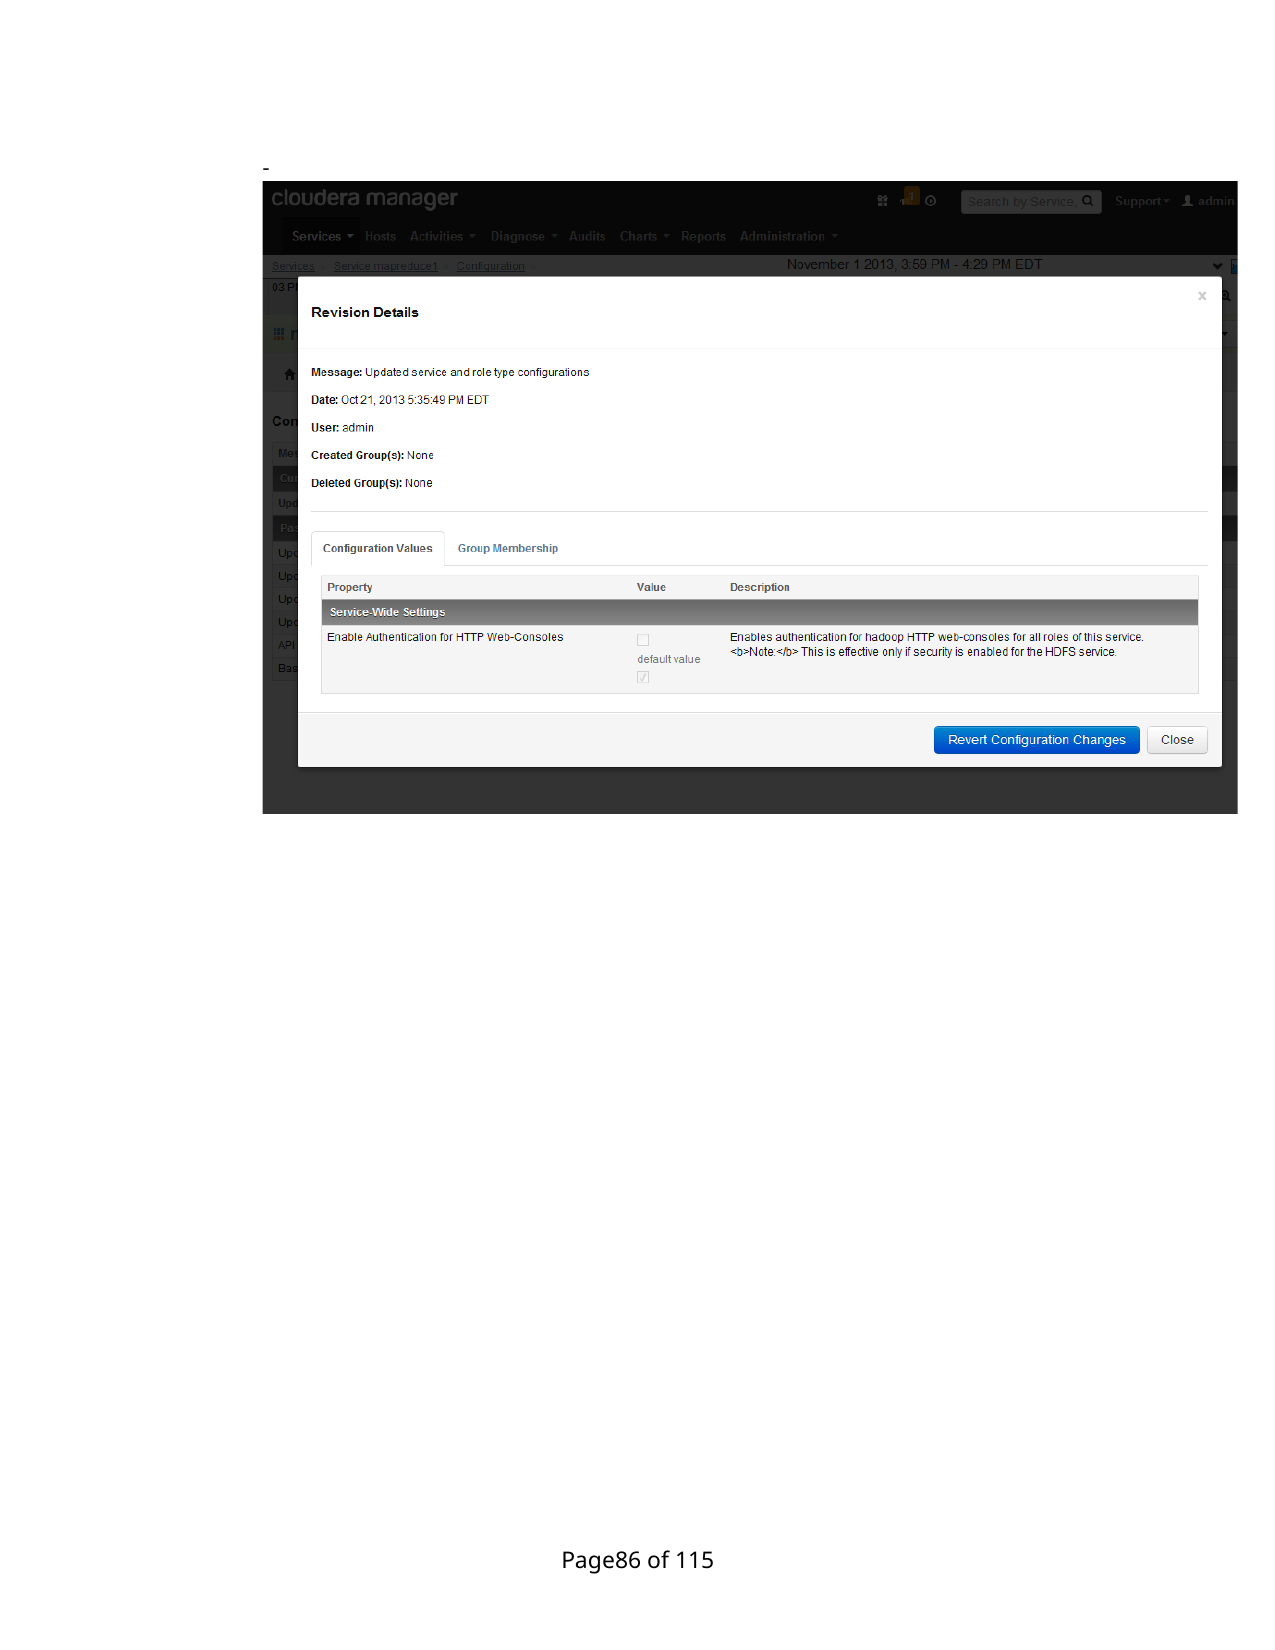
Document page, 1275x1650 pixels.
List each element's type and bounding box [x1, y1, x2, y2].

picture [262, 181, 1238, 814]
